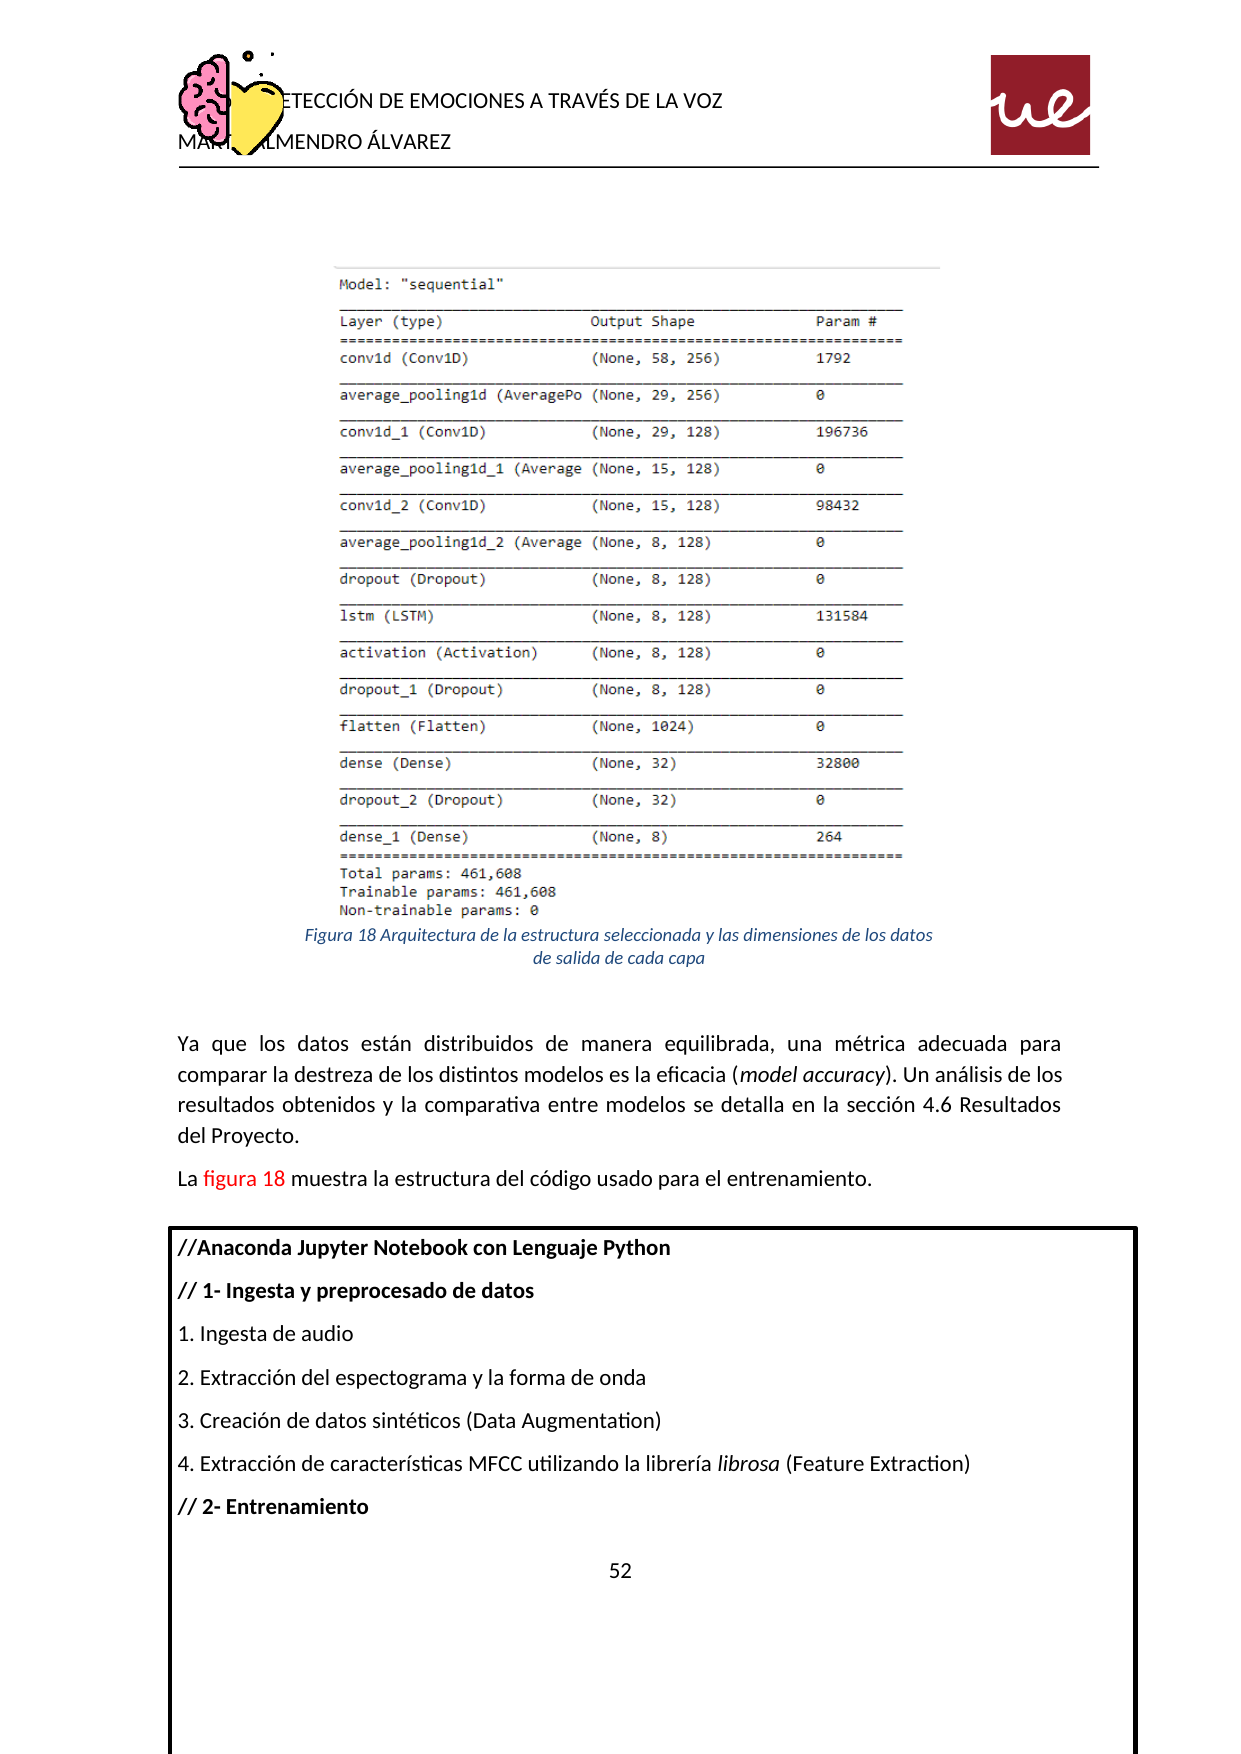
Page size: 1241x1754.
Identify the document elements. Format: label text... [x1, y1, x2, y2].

text // 1- Ingesta y preprocesado de datos [177, 1276, 1063, 1304]
picture [177, 50, 284, 154]
text 4. Extracción de características MFCC utilizando la librería librosa (Feature Extraction) [177, 1449, 1063, 1477]
text 1. Ingesta de audio [177, 1319, 1063, 1347]
text 2. Extracción del espectograma y la forma de onda [177, 1363, 1063, 1391]
text 3. Creación de datos sintéticos (Data Augmentation) [177, 1406, 1063, 1434]
picture [990, 55, 1091, 155]
picture [300, 266, 941, 924]
text //Anaconda Jupyter Notebook con Lenguaje Python [177, 1233, 1063, 1261]
text // 2- Entrenamiento [177, 1492, 1063, 1520]
text Ya que los datos están distribuidos de manera equilibrada, una métrica adecuada para comparar la destreza de los distintos modelos es la eficacia (model accuracy). Un análisis de los resultados obtenidos y la comparativa entre modelos se detalla en la sección 4.6 Resultados del Proyecto. [177, 1029, 1063, 1149]
text La figura 18 muestra la estructura del código usado para el entrenamiento. [177, 1164, 1063, 1192]
